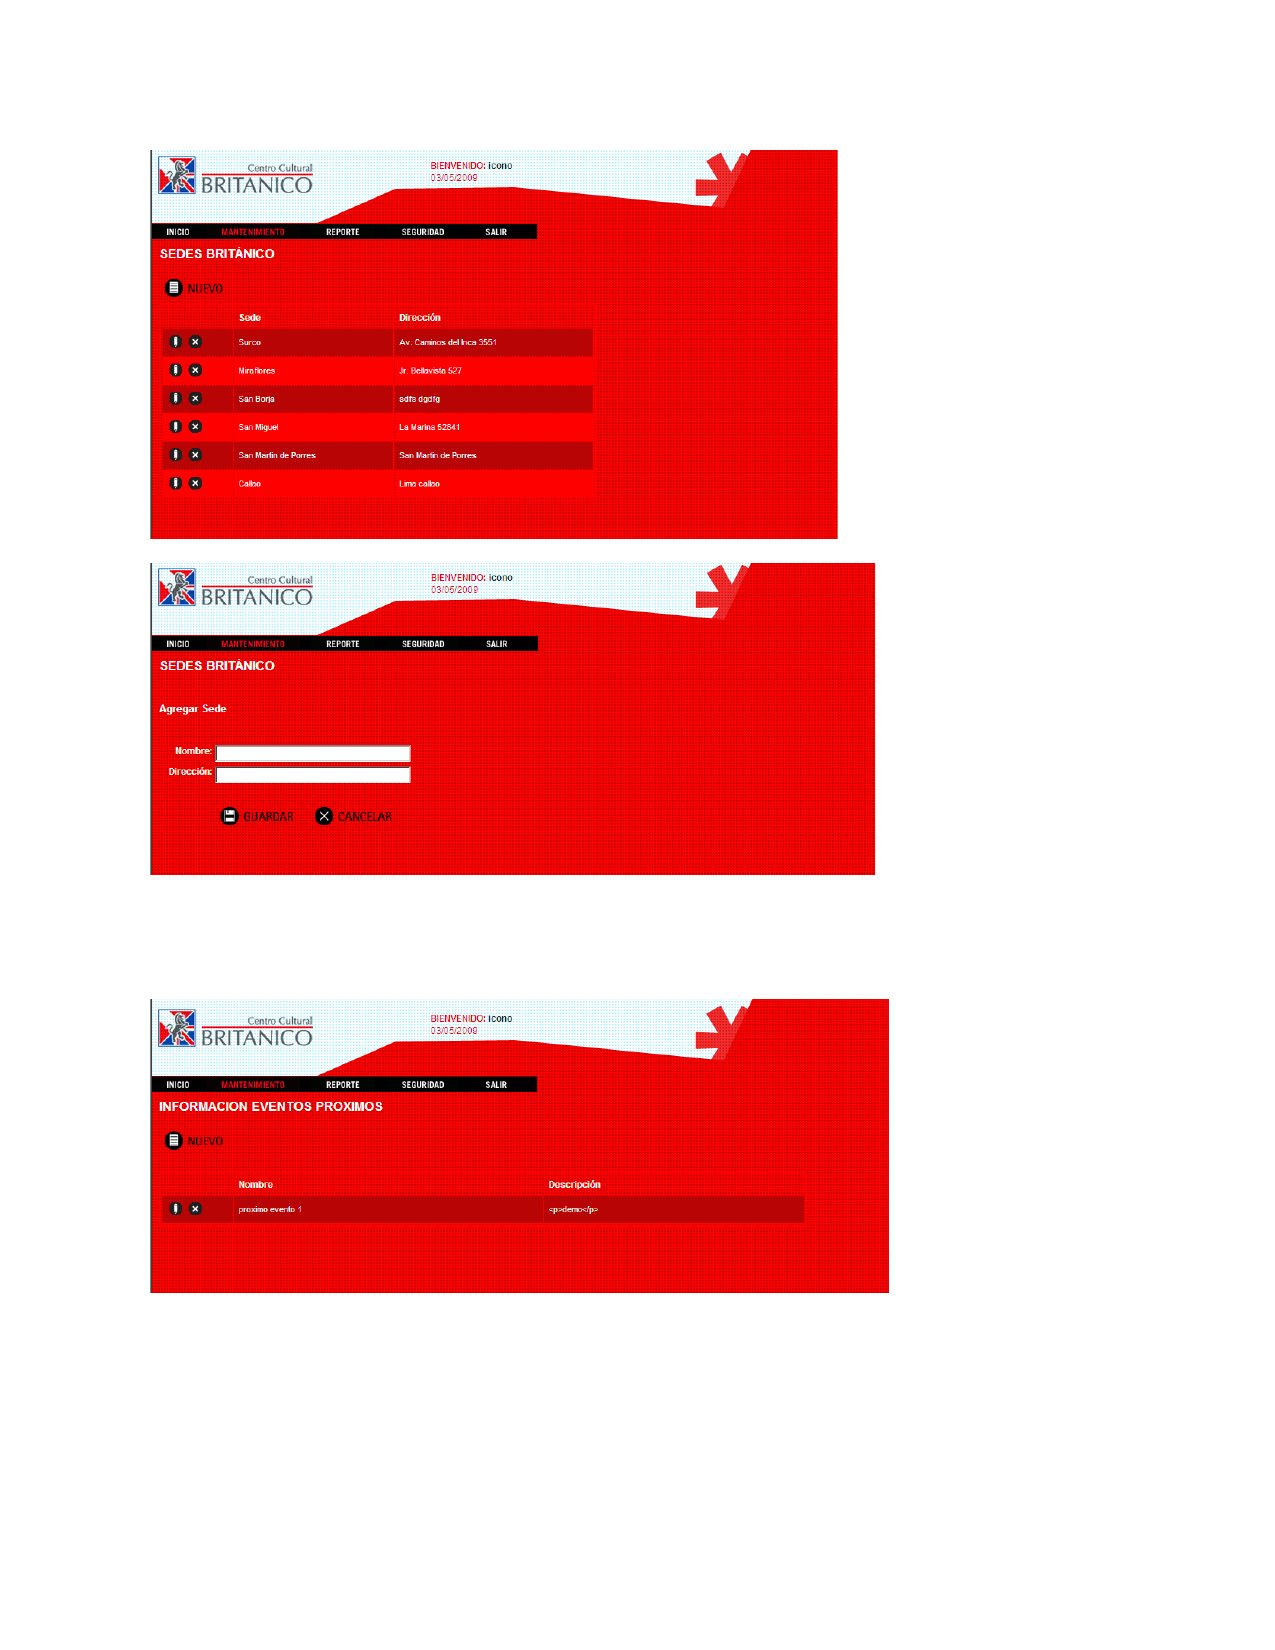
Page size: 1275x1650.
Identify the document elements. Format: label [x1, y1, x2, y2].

picture [150, 999, 889, 1293]
picture [150, 563, 876, 875]
picture [150, 150, 838, 539]
